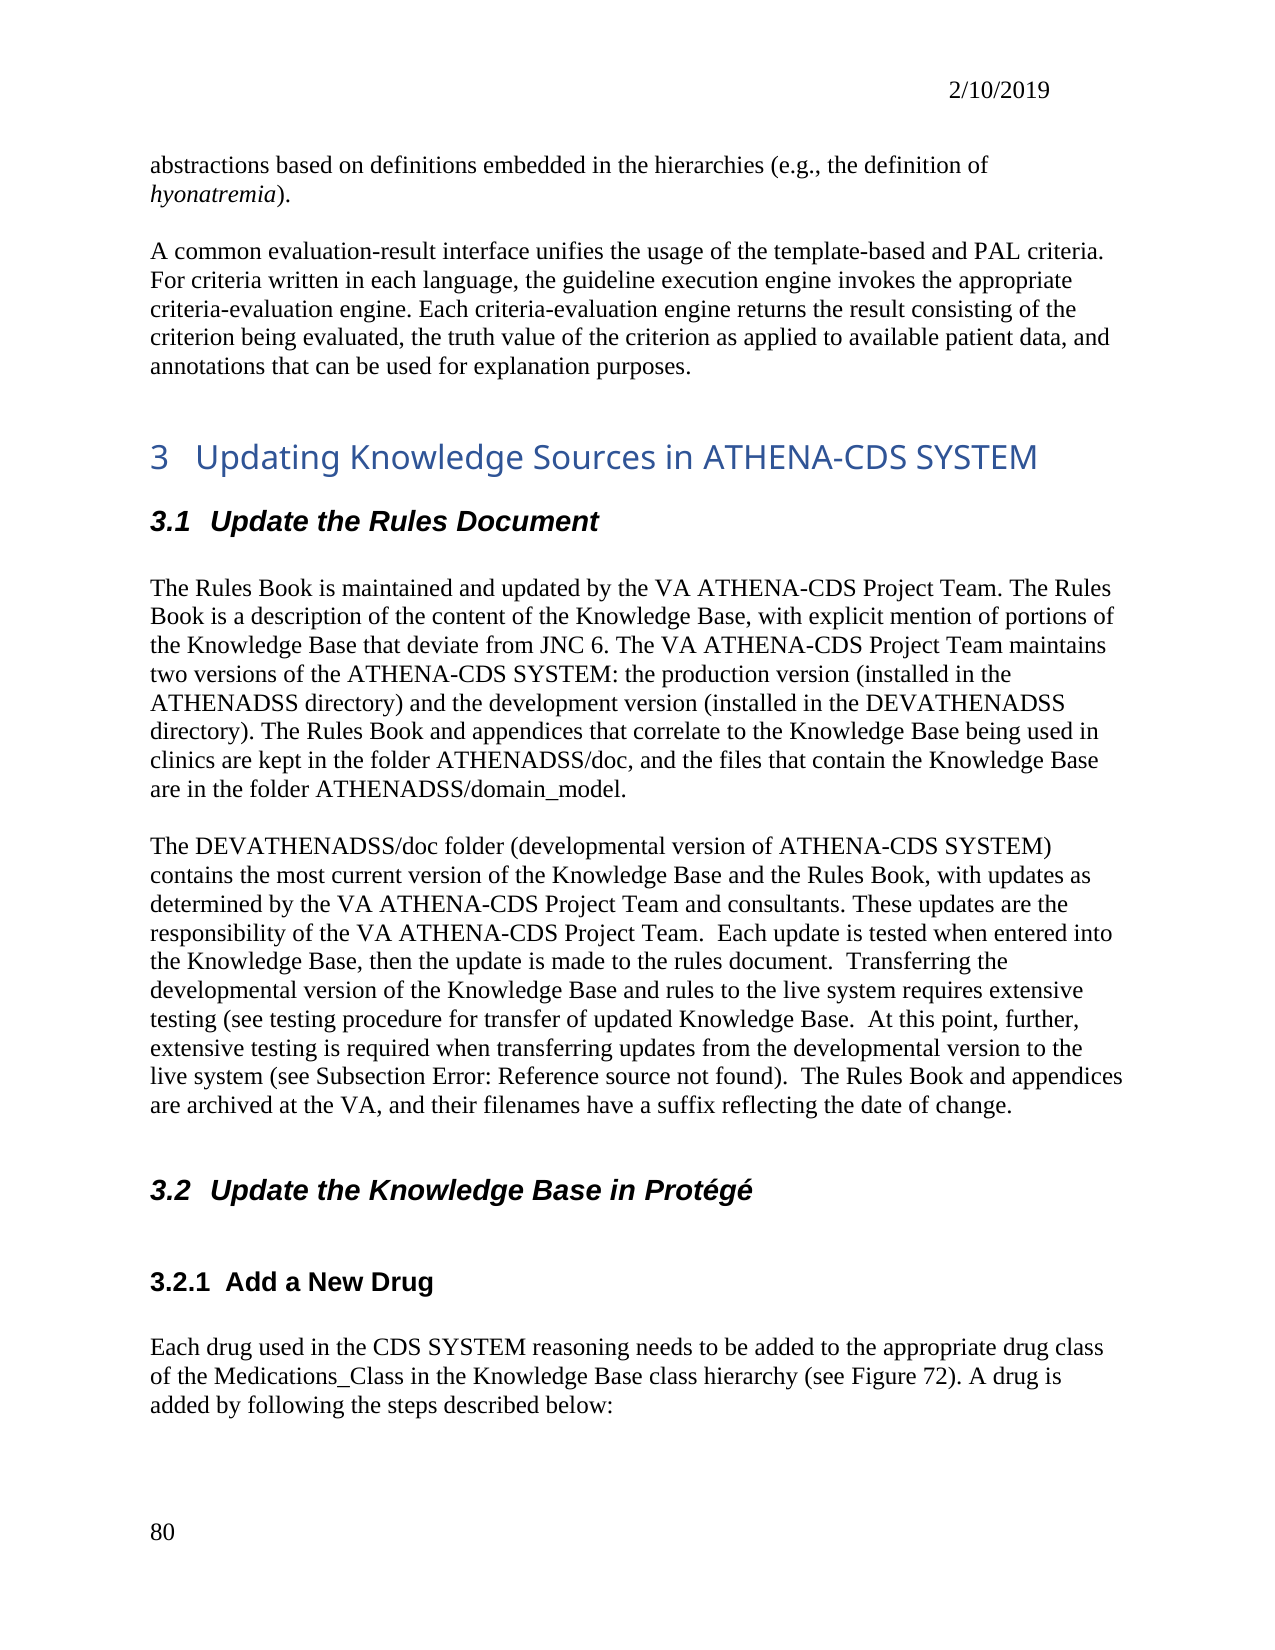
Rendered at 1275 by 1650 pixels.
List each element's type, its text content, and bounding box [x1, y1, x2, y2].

text The Rules Book is maintained and updated by the VA ATHENA-CDS Project Team. The Rules Book is a description of the content of the Knowledge Base, with explicit mention of portions of the Knowledge Base that deviate from JNC 6. The VA ATHENA-CDS Project Team maintains two versions of the ATHENA-CDS SYSTEM: the production version (installed in the ATHENADSS directory) and the development version (installed in the DEVATHENADSS directory). The Rules Book and appendices that correlate to the Knowledge Base being used in clinics are kept in the folder ATHENADSS/doc, and the files that contain the Knowledge Base are in the folder ATHENADSS/domain_model. [150, 573, 1125, 803]
subtitle Update the Knowledge Base in Protégé [150, 1173, 1125, 1206]
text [150, 150, 1125, 207]
text A common evaluation-result interface unifies the usage of the template-based and PAL criteria. For criteria written in each language, the guideline execution engine invokes the appropriate criteria-evaluation engine. Each criteria-evaluation engine returns the result consisting of the criterion being evaluated, the truth value of the criterion as applied to available patient data, and annotations that can be used for explanation purposes. [150, 236, 1125, 380]
subtitle Add a New Drug [150, 1266, 1125, 1297]
subtitle Updating Knowledge Sources in ATHENA-CDS SYSTEM [150, 434, 1125, 479]
subtitle Update the Rules Document [150, 504, 1125, 538]
